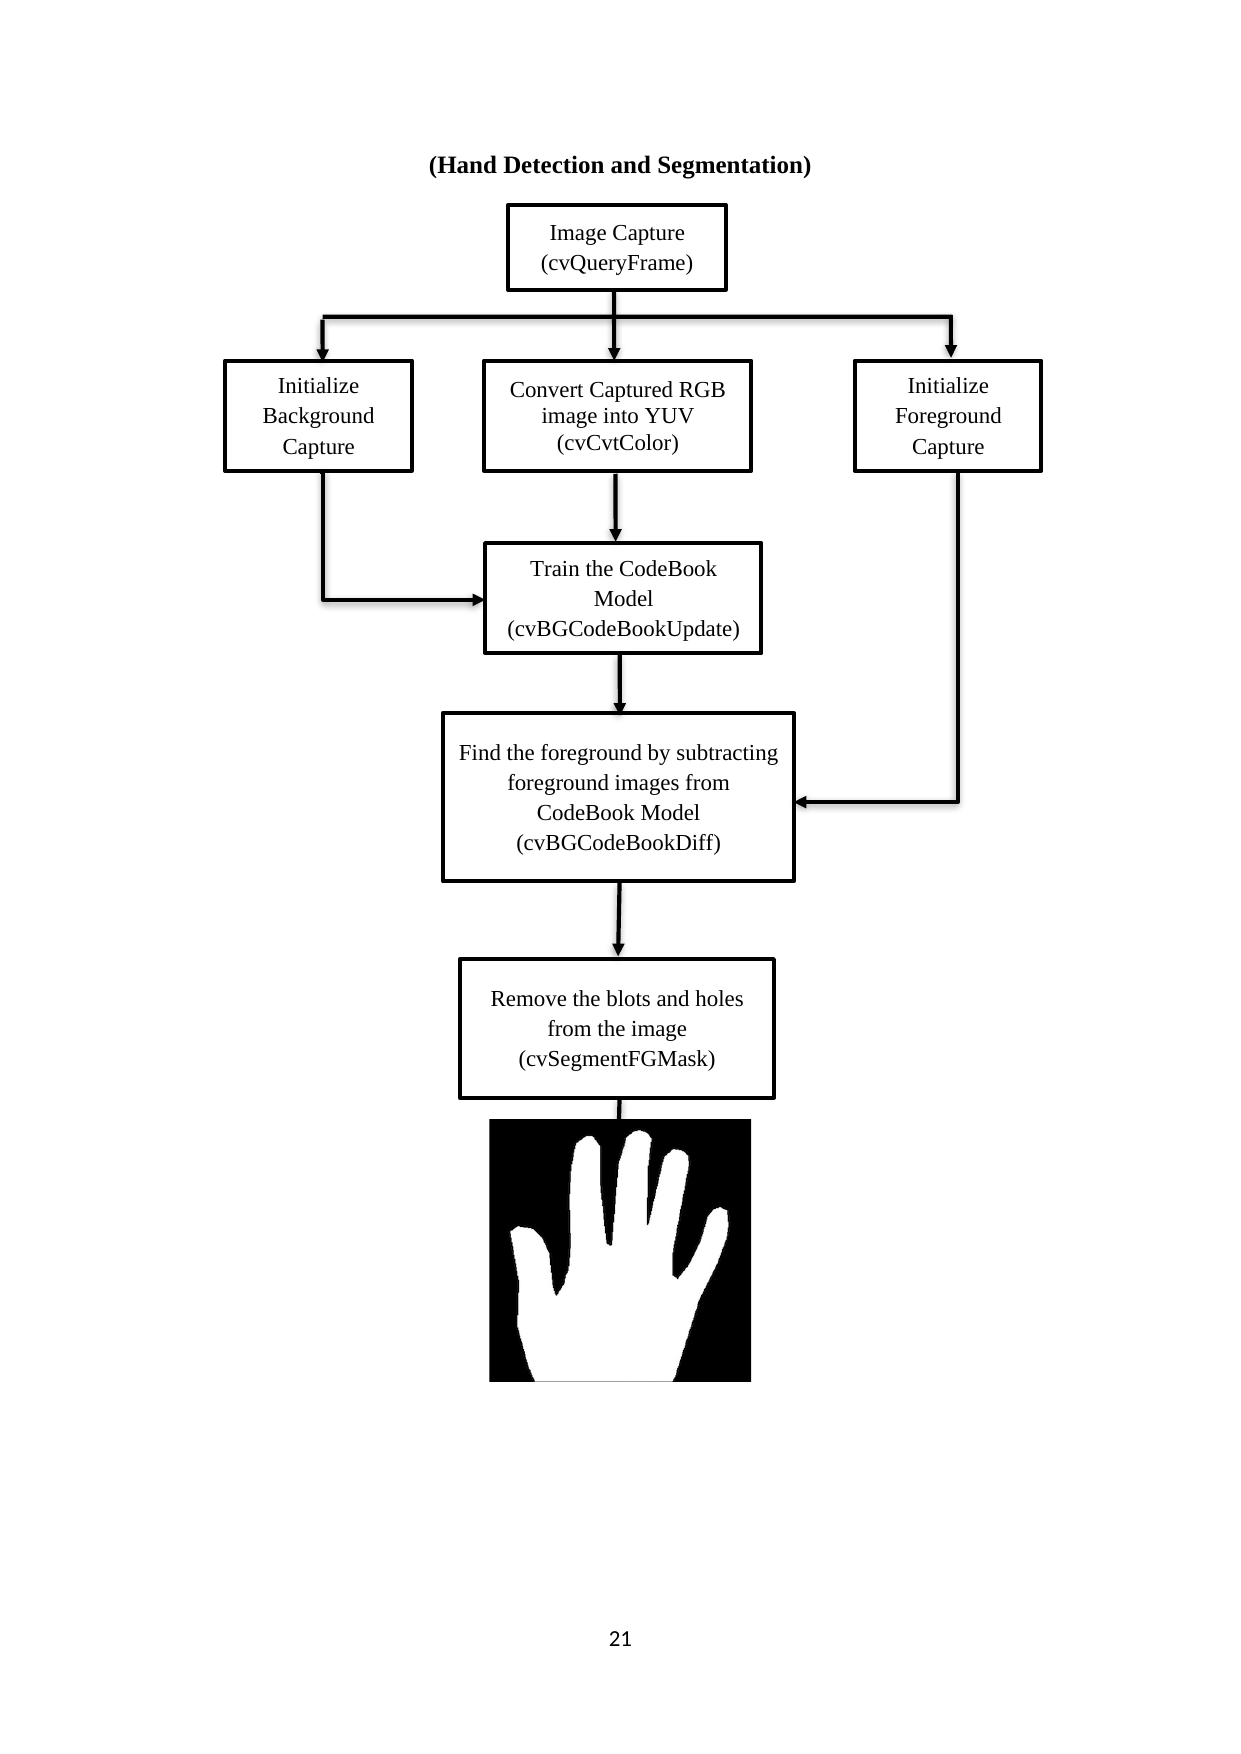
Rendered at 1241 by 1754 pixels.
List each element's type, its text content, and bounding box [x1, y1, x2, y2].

picture [489, 1119, 752, 1382]
text (Hand Detection and Segmentation) [150, 150, 1090, 179]
